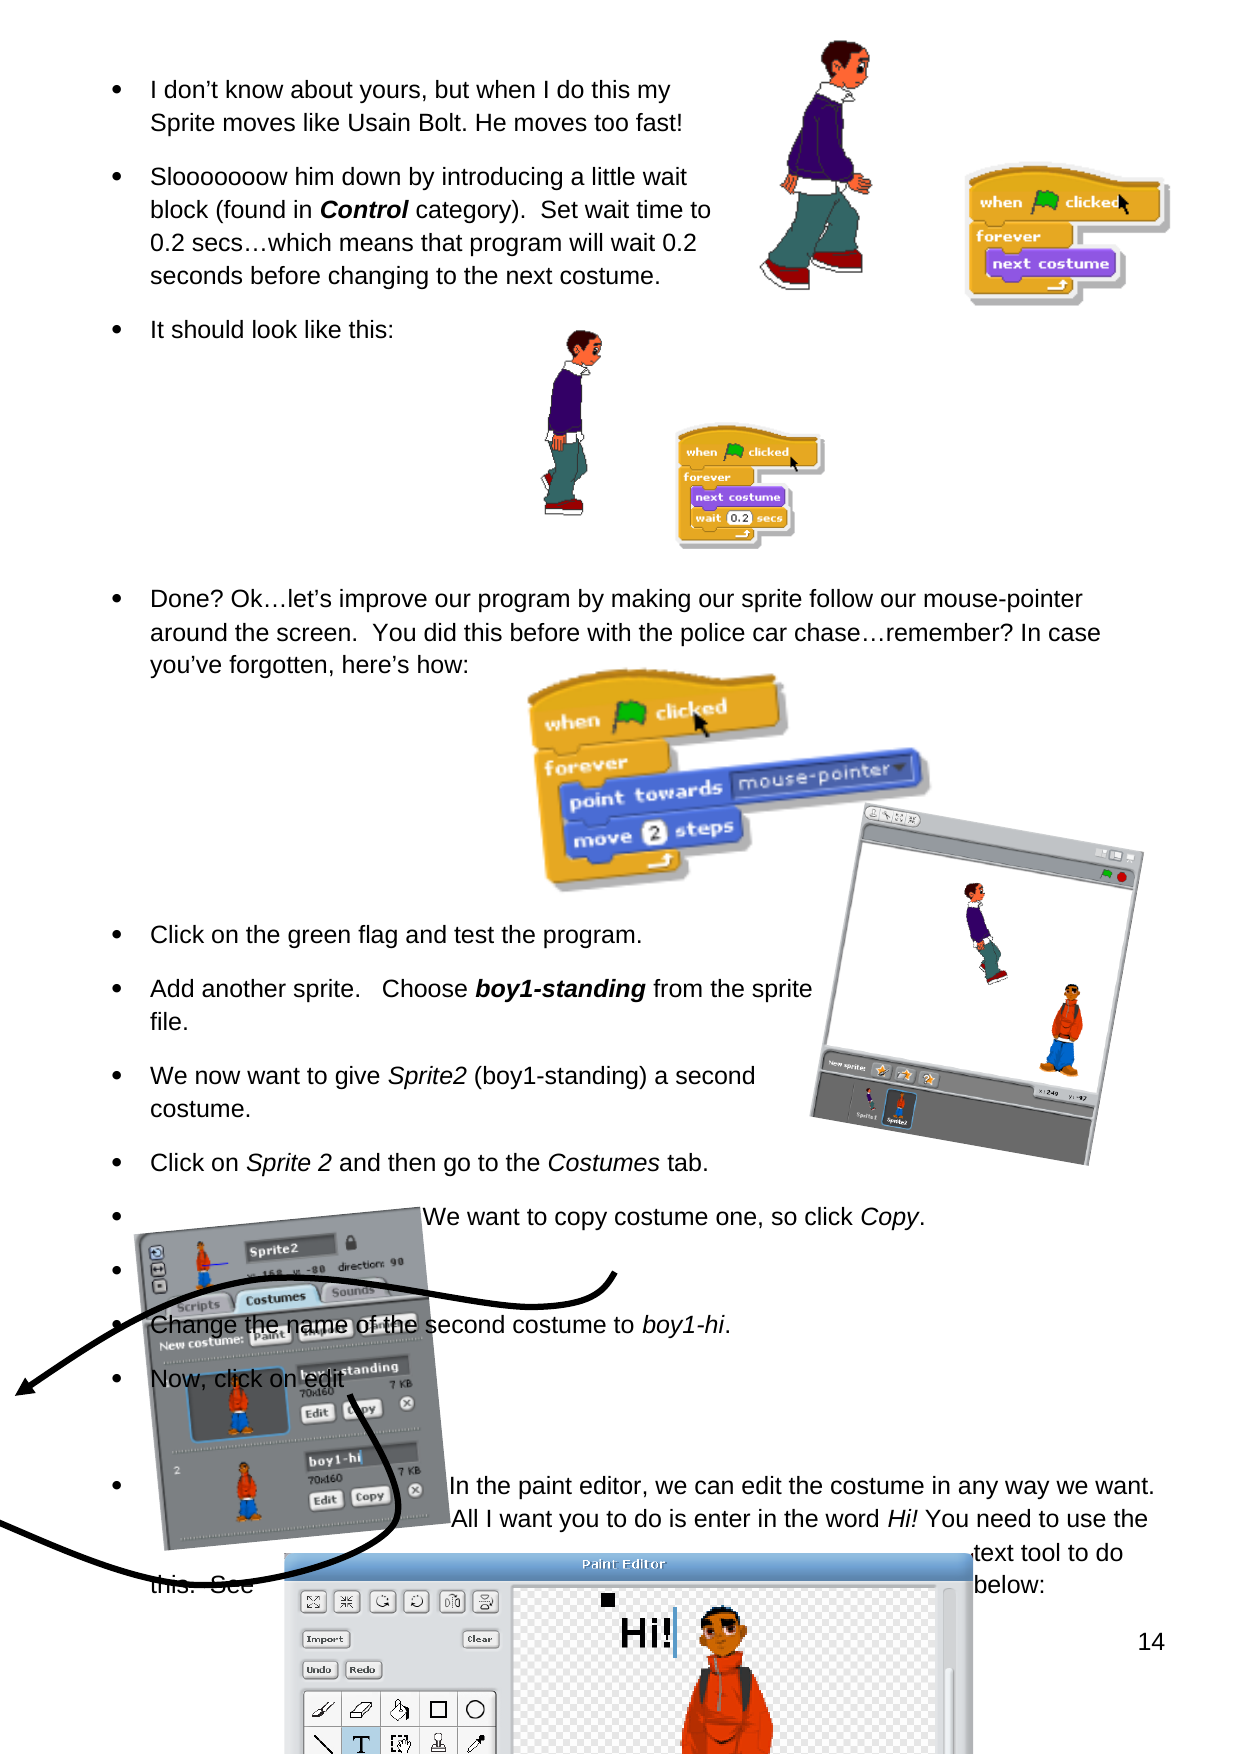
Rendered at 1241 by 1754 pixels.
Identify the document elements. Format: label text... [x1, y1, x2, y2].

picture [847, 1123, 1096, 1148]
picture [284, 1599, 974, 1754]
list It should look like this: [112, 315, 1165, 344]
list In the paint editor, we can edit the costume in any way we want. All I want you to do is enter in the word Hi! You need to use the text tool to do this. See below: [112, 1471, 1165, 1599]
list Add another sprite. Choose boy1-standing from the sprite file. [112, 974, 1165, 1036]
list Done? Ok…let’s improve our program by making our sprite follow our mouse-pointer around the screen. You did this before with the police car chase…remember? In case you’ve forgotten, here’s how: [112, 584, 1165, 679]
picture [819, 1036, 1112, 1061]
picture [743, 34, 1199, 316]
picture [133, 1231, 429, 1309]
picture [168, 1281, 431, 1309]
list Now, click on edit [112, 1363, 1165, 1392]
list Click on Sprite 2 and then go to the Costumes tab. [112, 1148, 1165, 1177]
list I don’t know about yours, but when I do this my Sprite moves like Usain Bolt. He moves too fast! [112, 75, 1165, 137]
picture [143, 1338, 436, 1363]
picture [148, 1392, 446, 1471]
list Click on the green flag and test the program. [112, 920, 1165, 949]
picture [533, 344, 826, 549]
picture [506, 679, 1144, 920]
list We want to copy costume one, so click Copy. [112, 1202, 1165, 1231]
list Slooooooow him down by introducing a little wait block (found in Control category). Set wait time to 0.2 secs…which means that program will wait 0.2 seconds before changing to the next costume. [112, 162, 1165, 290]
picture [834, 949, 1127, 974]
list We now want to give Sprite2 (boy1-standing) a second costume. [112, 1061, 1165, 1123]
list Change the name of the second costume to boy1-hi. [112, 1309, 1165, 1338]
